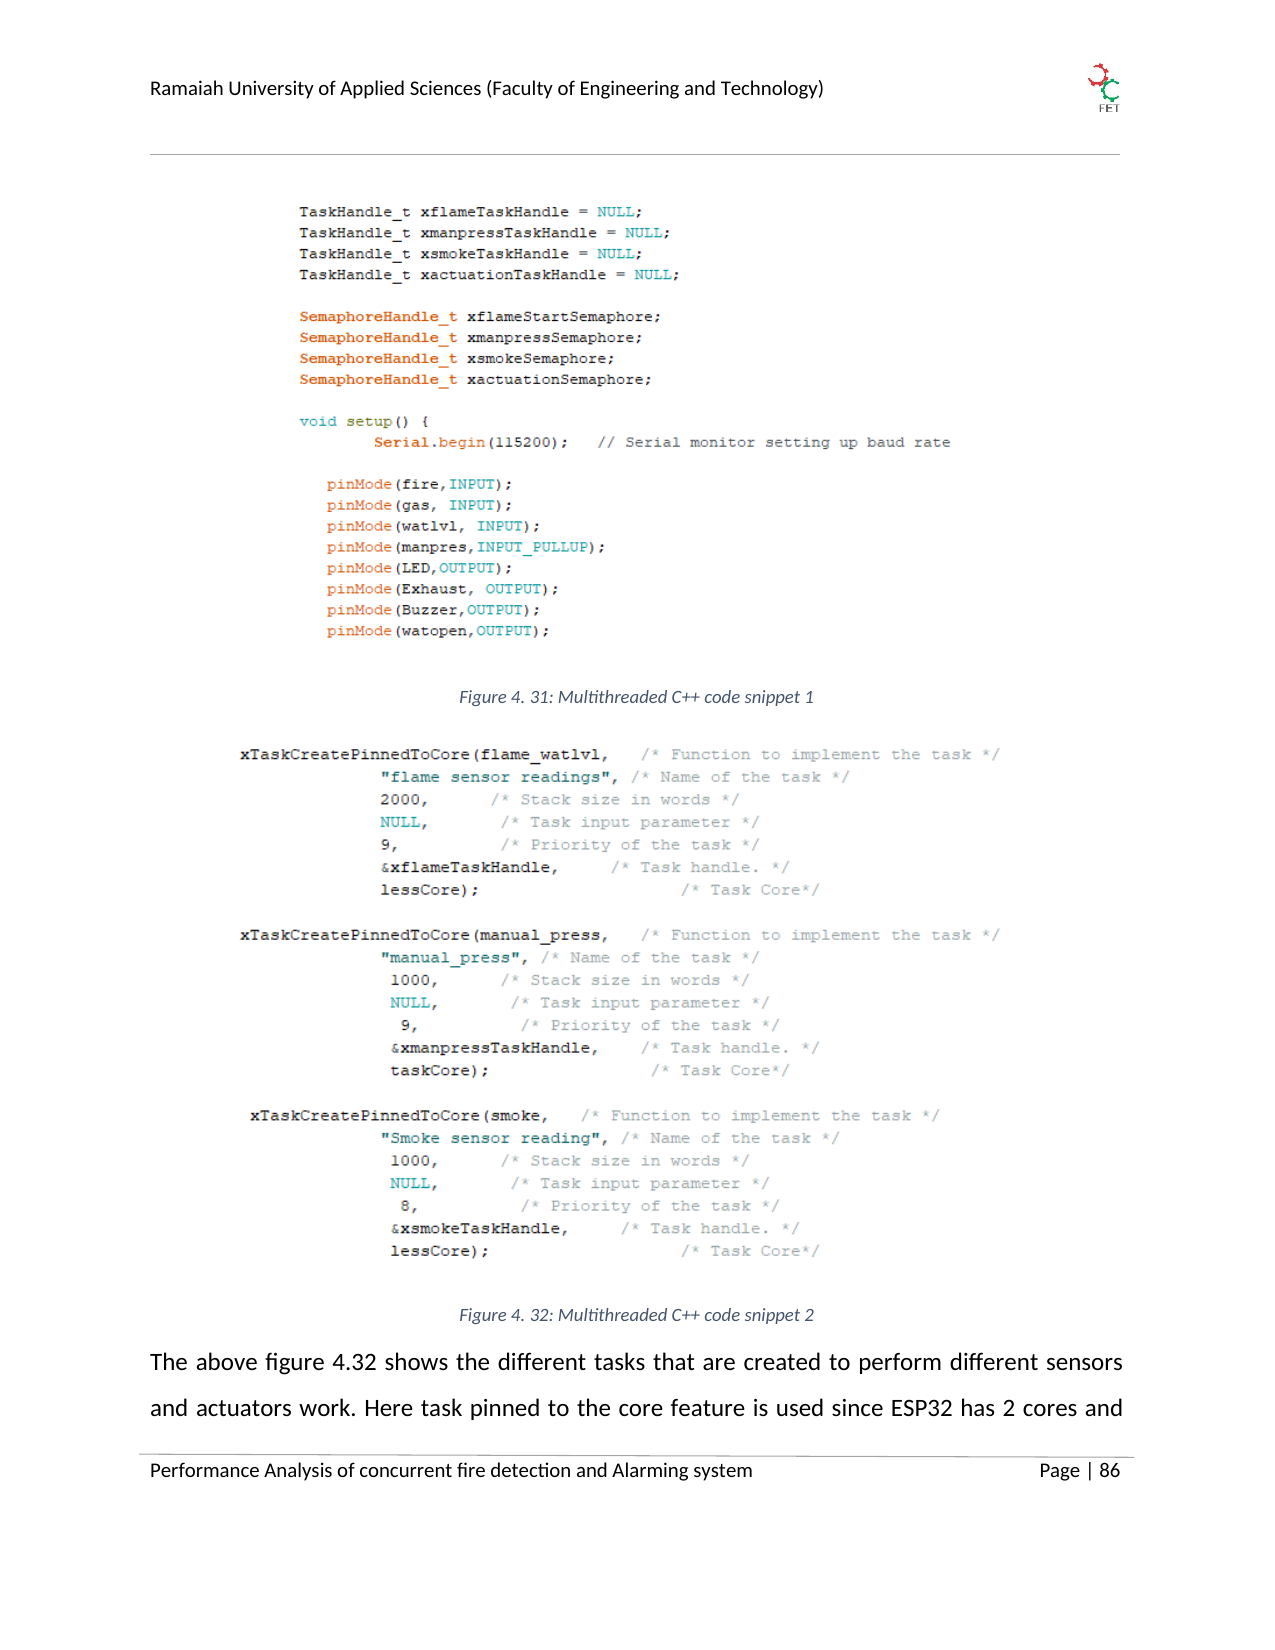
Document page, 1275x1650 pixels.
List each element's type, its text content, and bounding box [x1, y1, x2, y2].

text Figure 4. 32: Multithreaded C++ code snippet 2 [150, 1303, 1125, 1326]
picture [210, 728, 1065, 1271]
text Figure 4. 31: Multithreaded C++ code snippet 1 [150, 685, 1125, 708]
picture [1084, 57, 1125, 118]
picture [296, 192, 979, 654]
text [150, 1346, 1125, 1423]
